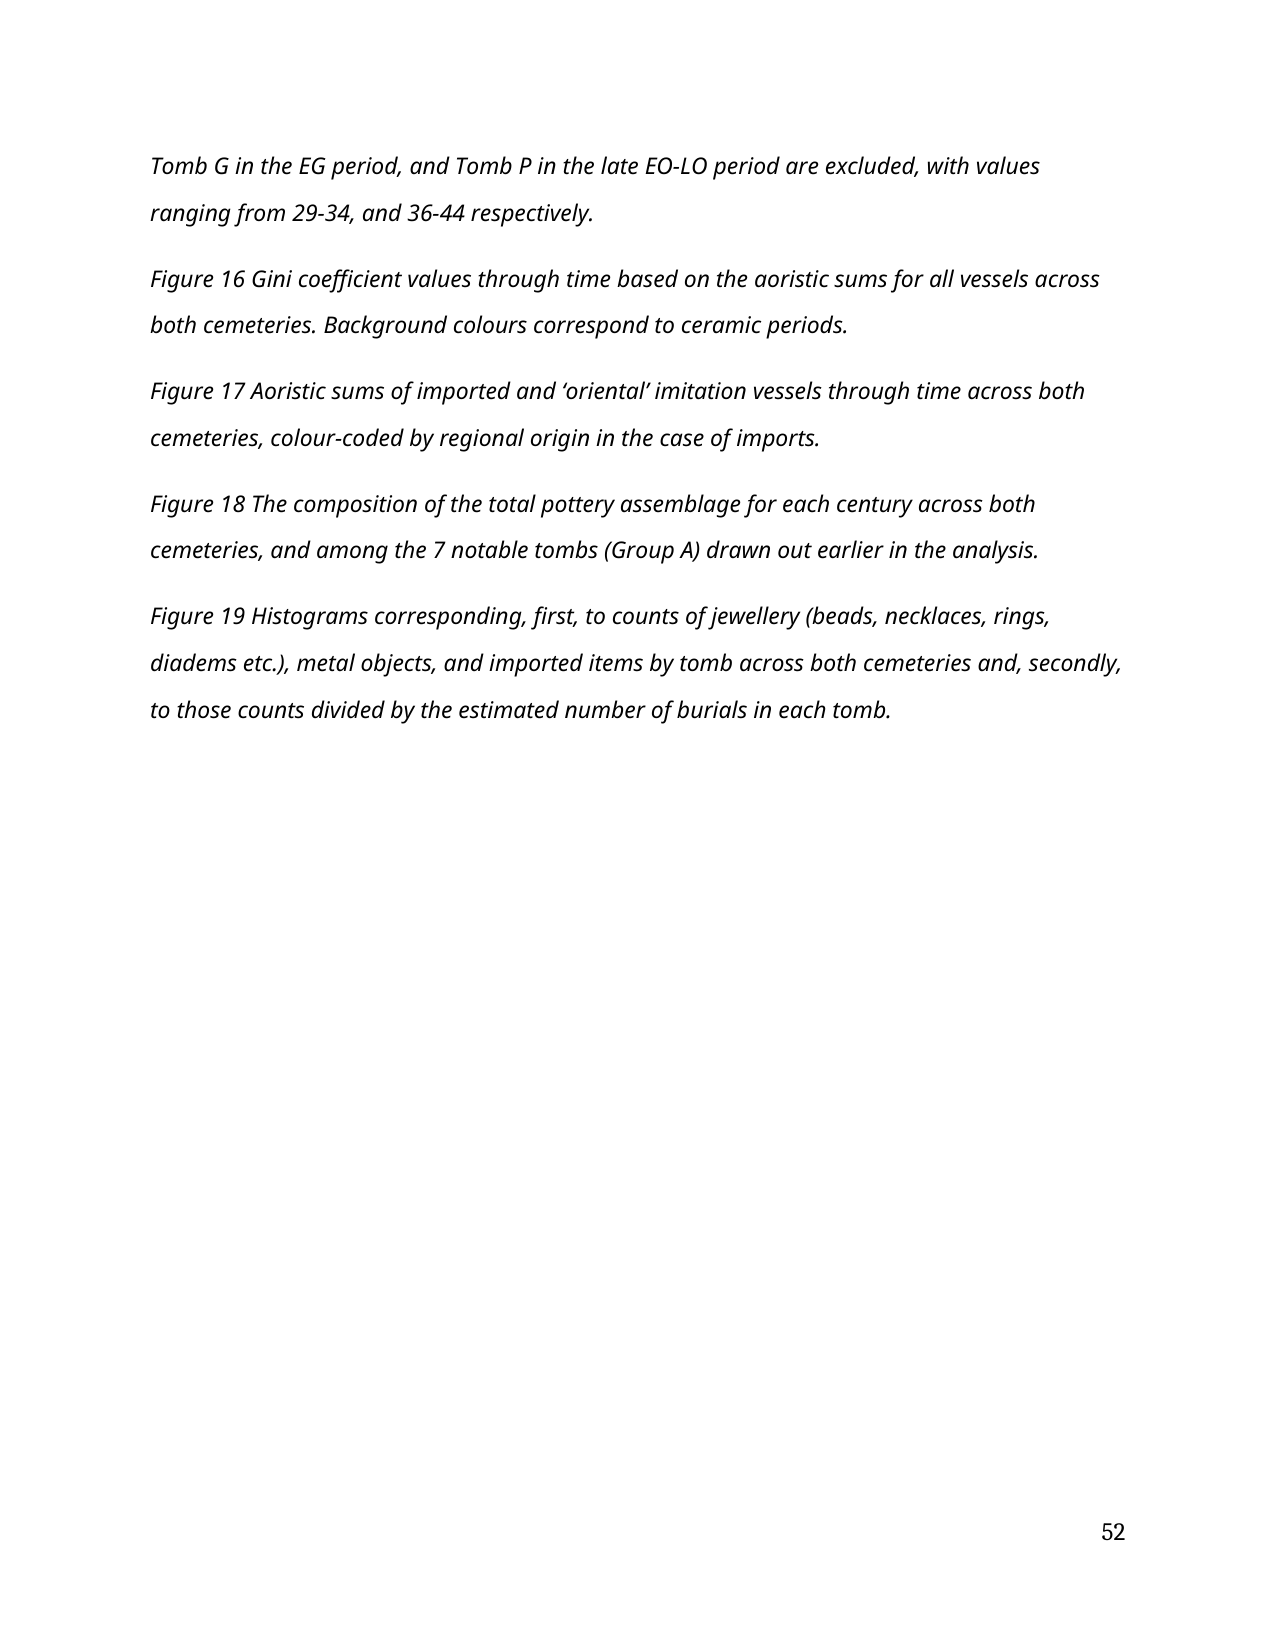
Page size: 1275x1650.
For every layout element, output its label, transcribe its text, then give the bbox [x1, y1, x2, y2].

text Figure 18 The composition of the total pottery assemblage for each century across both cemeteries, and among the 7 notable tombs (Group A) drawn out earlier in the analysis. [150, 487, 1125, 566]
text Figure 19 Histograms corresponding, first, to counts of jewellery (beads, necklaces, rings, diadems etc.), metal objects, and imported items by tomb across both cemeteries and, secondly, to those counts divided by the estimated number of burials in each tomb. [150, 600, 1125, 725]
text Figure 17 Aoristic sums of imported and ‘oriental’ imitation vessels through time across both cemeteries, colour-coded by regional origin in the case of imports. [150, 375, 1125, 453]
text Figure 16 Gini coefficient values through time based on the aoristic sums for all vessels across both cemeteries. Background colours correspond to ceramic periods. [150, 262, 1125, 341]
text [150, 150, 1125, 228]
